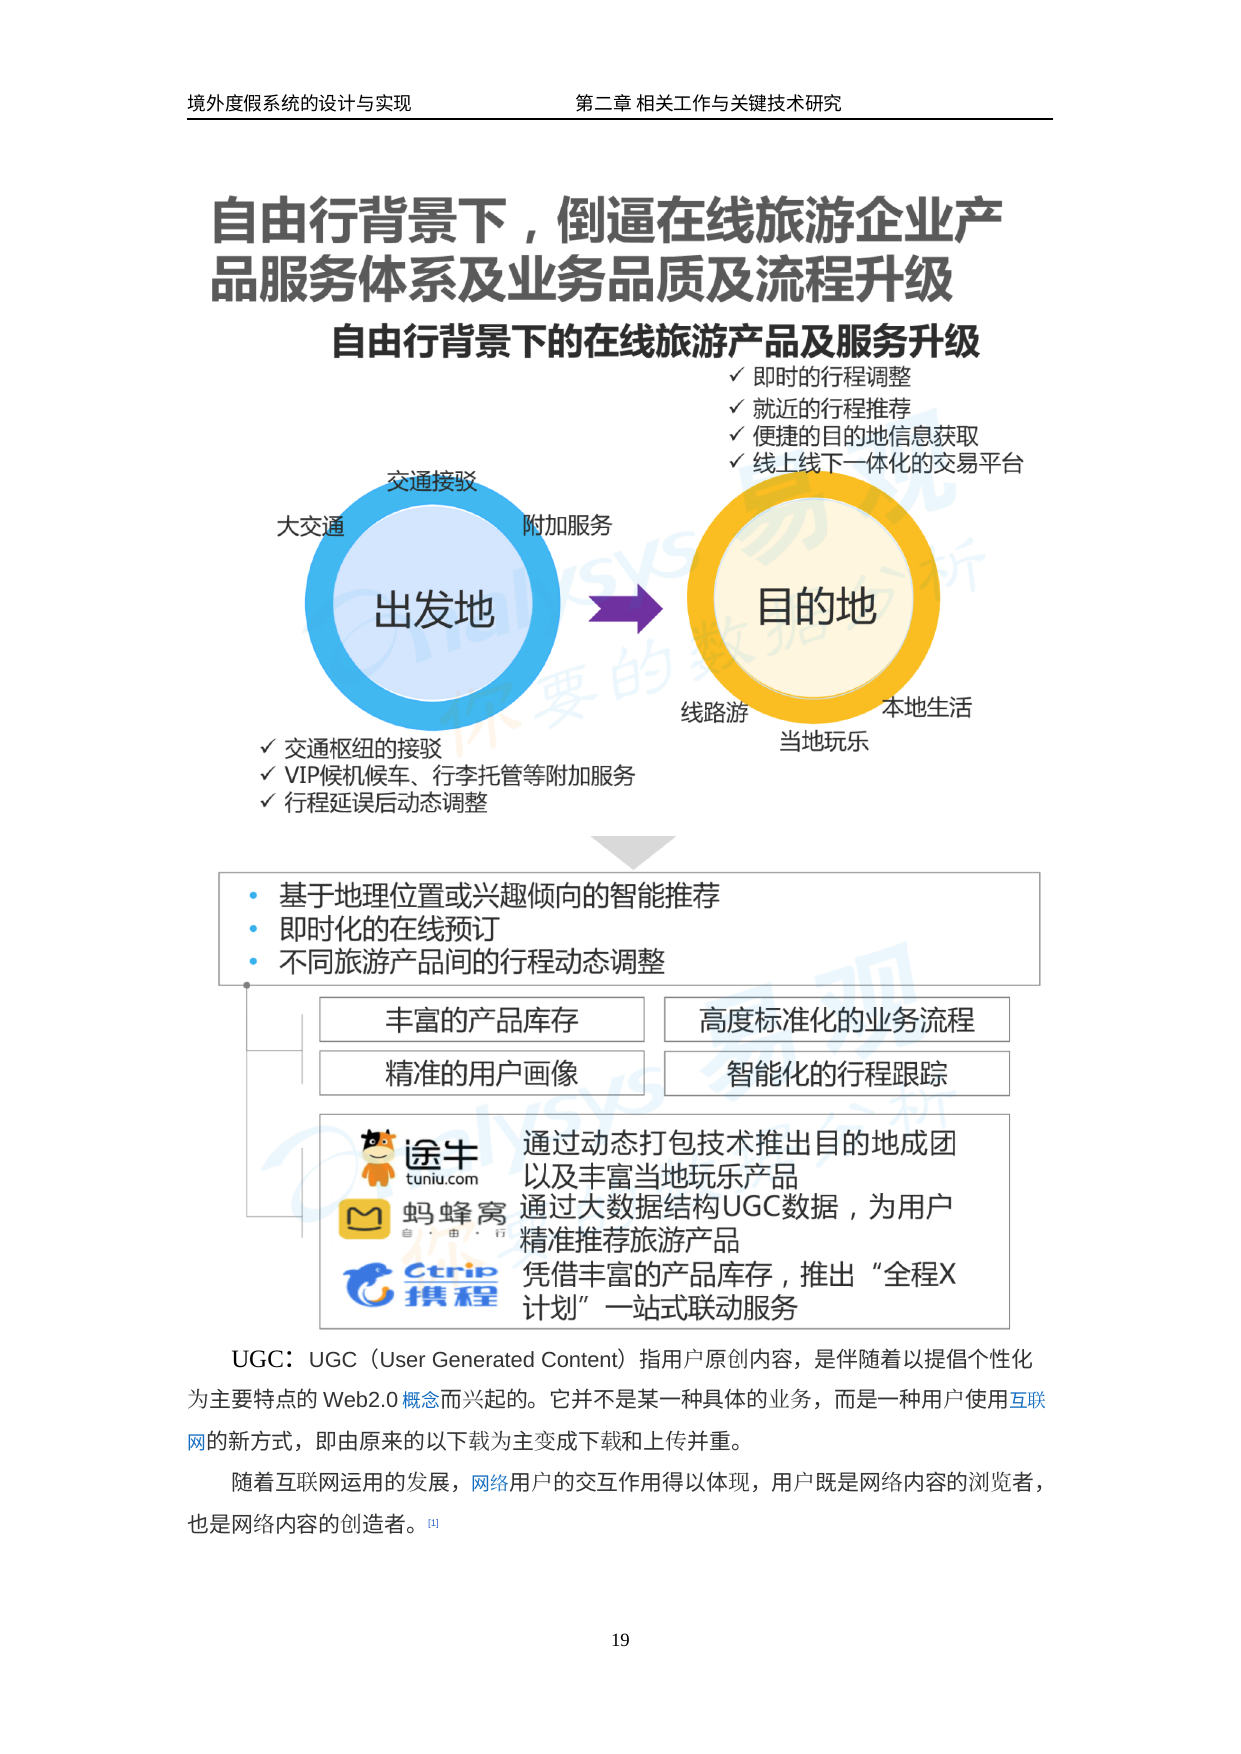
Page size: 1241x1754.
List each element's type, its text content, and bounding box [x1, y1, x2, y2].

picture [187, 836, 1053, 1334]
picture [187, 182, 1053, 822]
text 随着互联网运用的发展，网络用户的交互作用得以体现，用户既是网络内容的浏览者，也是网络内容的创造者。[1] [187, 1460, 1053, 1544]
text UGC：UGC（User Generated Content）指用户原创内容，是伴随着以提倡个性化为主要特点的Web2.0概念而兴起的。它并不是某一种具体的业务，而是一种用户使用互联网的新方式，即由原来的以下载为主变成下载和上传并重。 [187, 1335, 1053, 1460]
